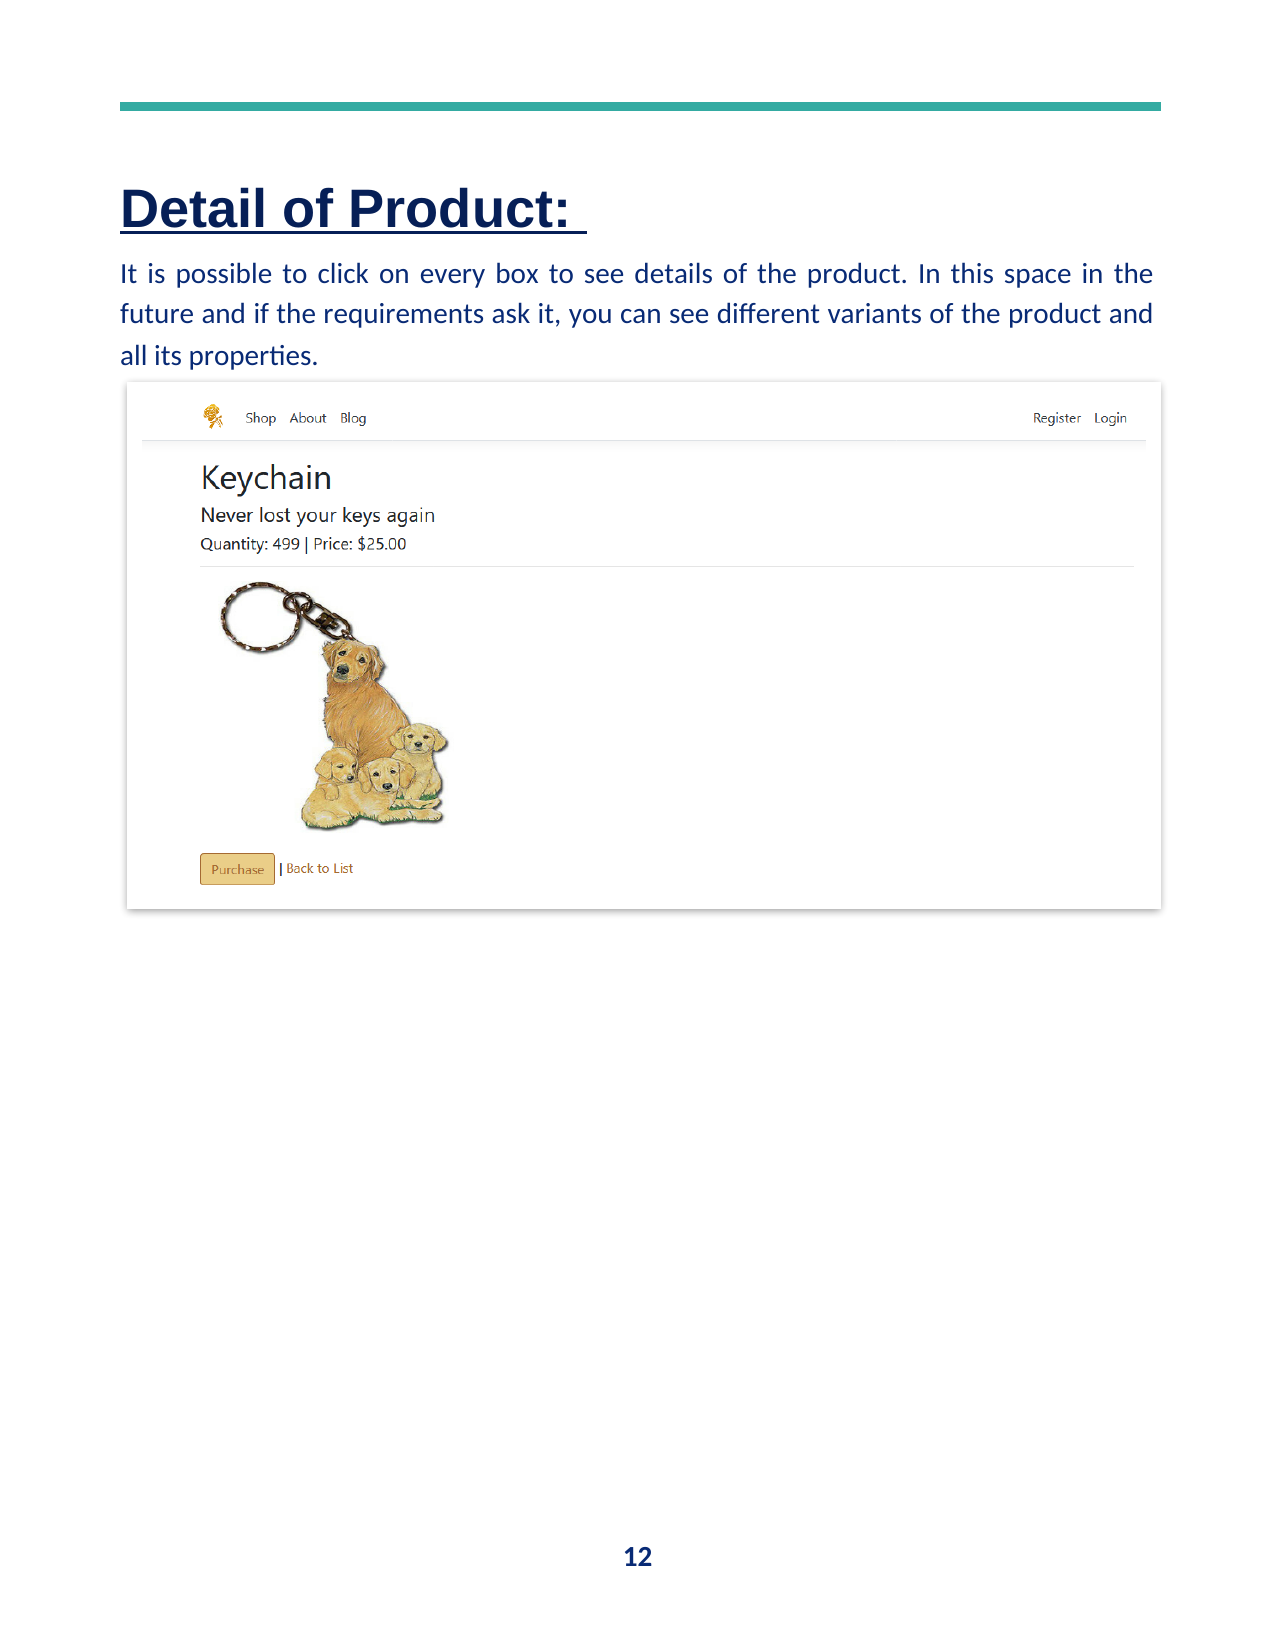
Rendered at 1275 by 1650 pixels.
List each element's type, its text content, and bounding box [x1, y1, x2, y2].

picture [142, 396, 1146, 894]
subtitle Detail of Product: [120, 177, 1155, 239]
text It is possible to click on every box to see details of the product. In this space in the future and if the requirements ask it, you can see different variants of the product and all its properties. [120, 255, 1155, 372]
